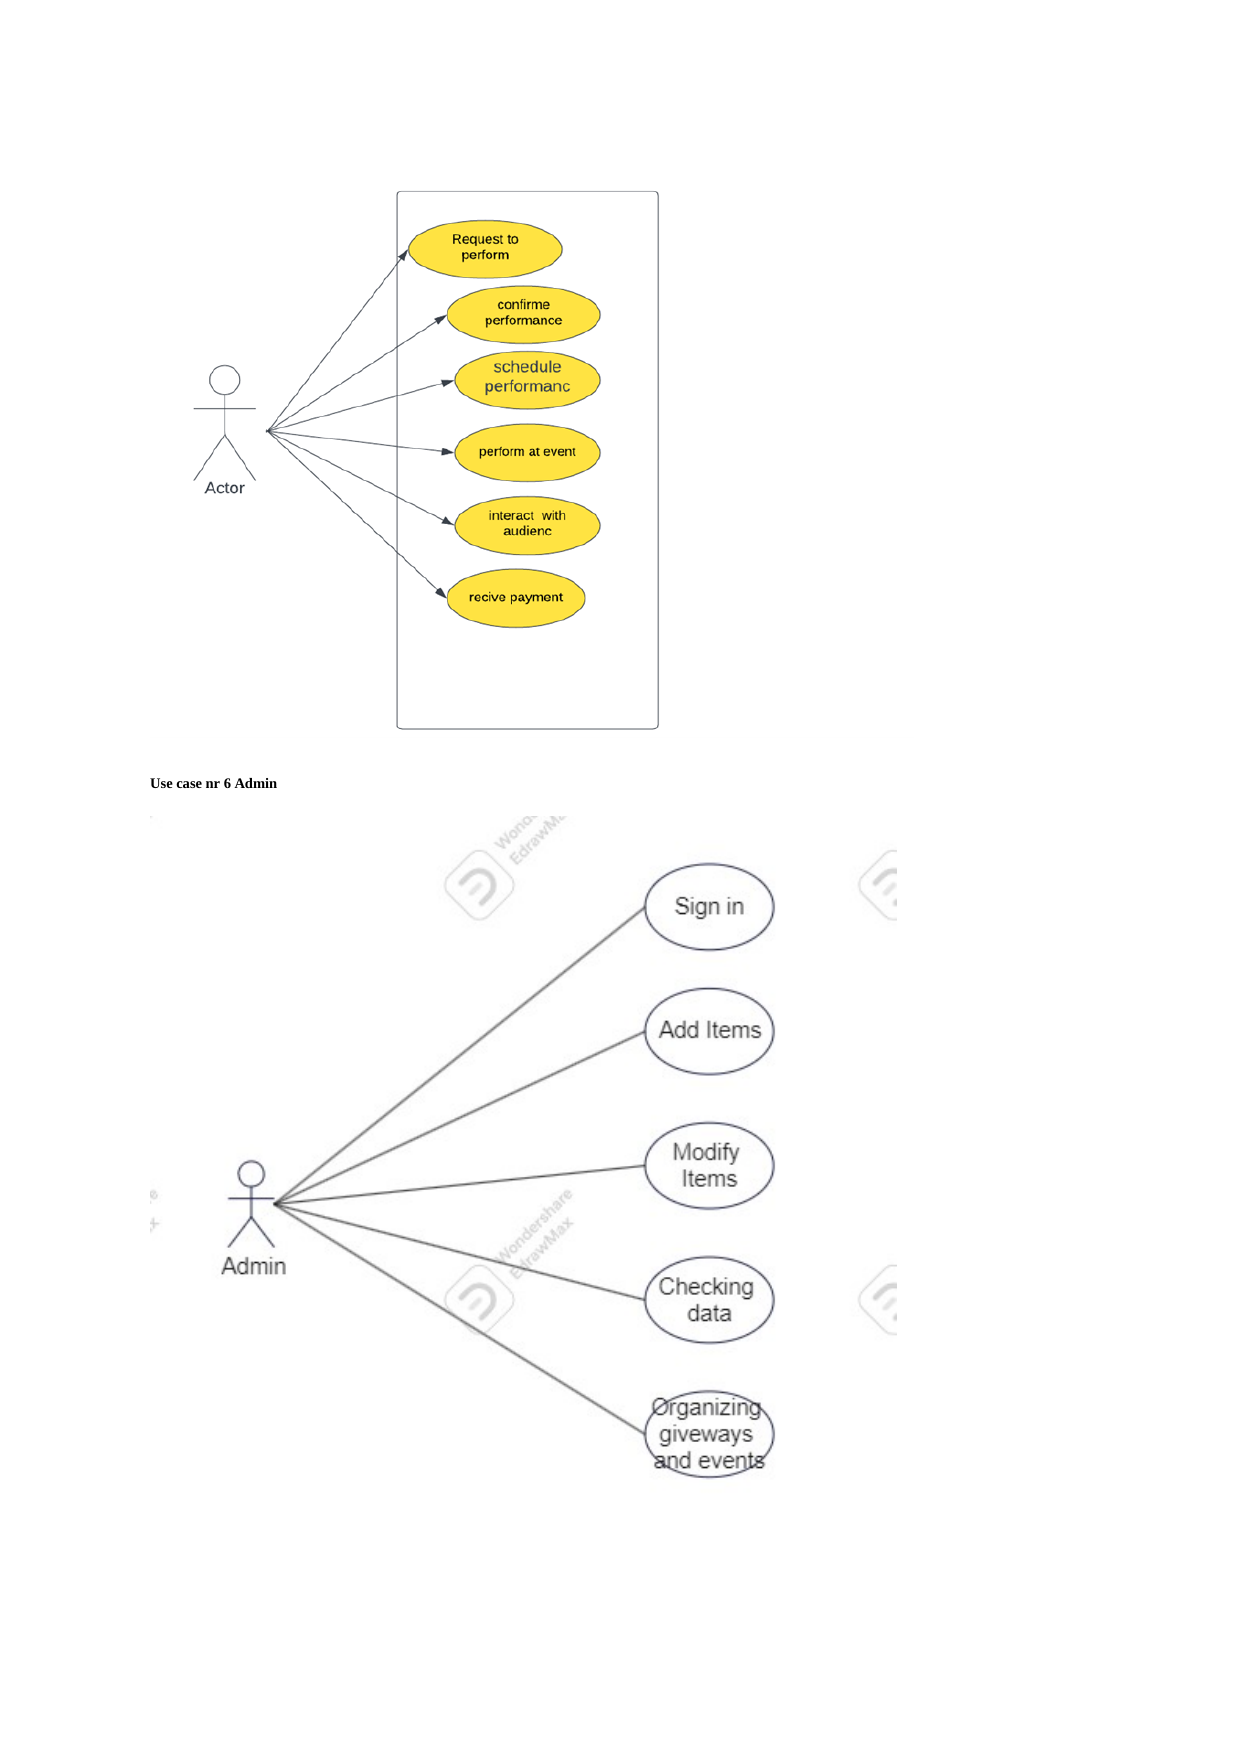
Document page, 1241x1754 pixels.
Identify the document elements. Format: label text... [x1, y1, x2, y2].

picture [150, 150, 914, 738]
picture [150, 816, 897, 1539]
text Use case nr 6 Admin [150, 763, 1090, 792]
